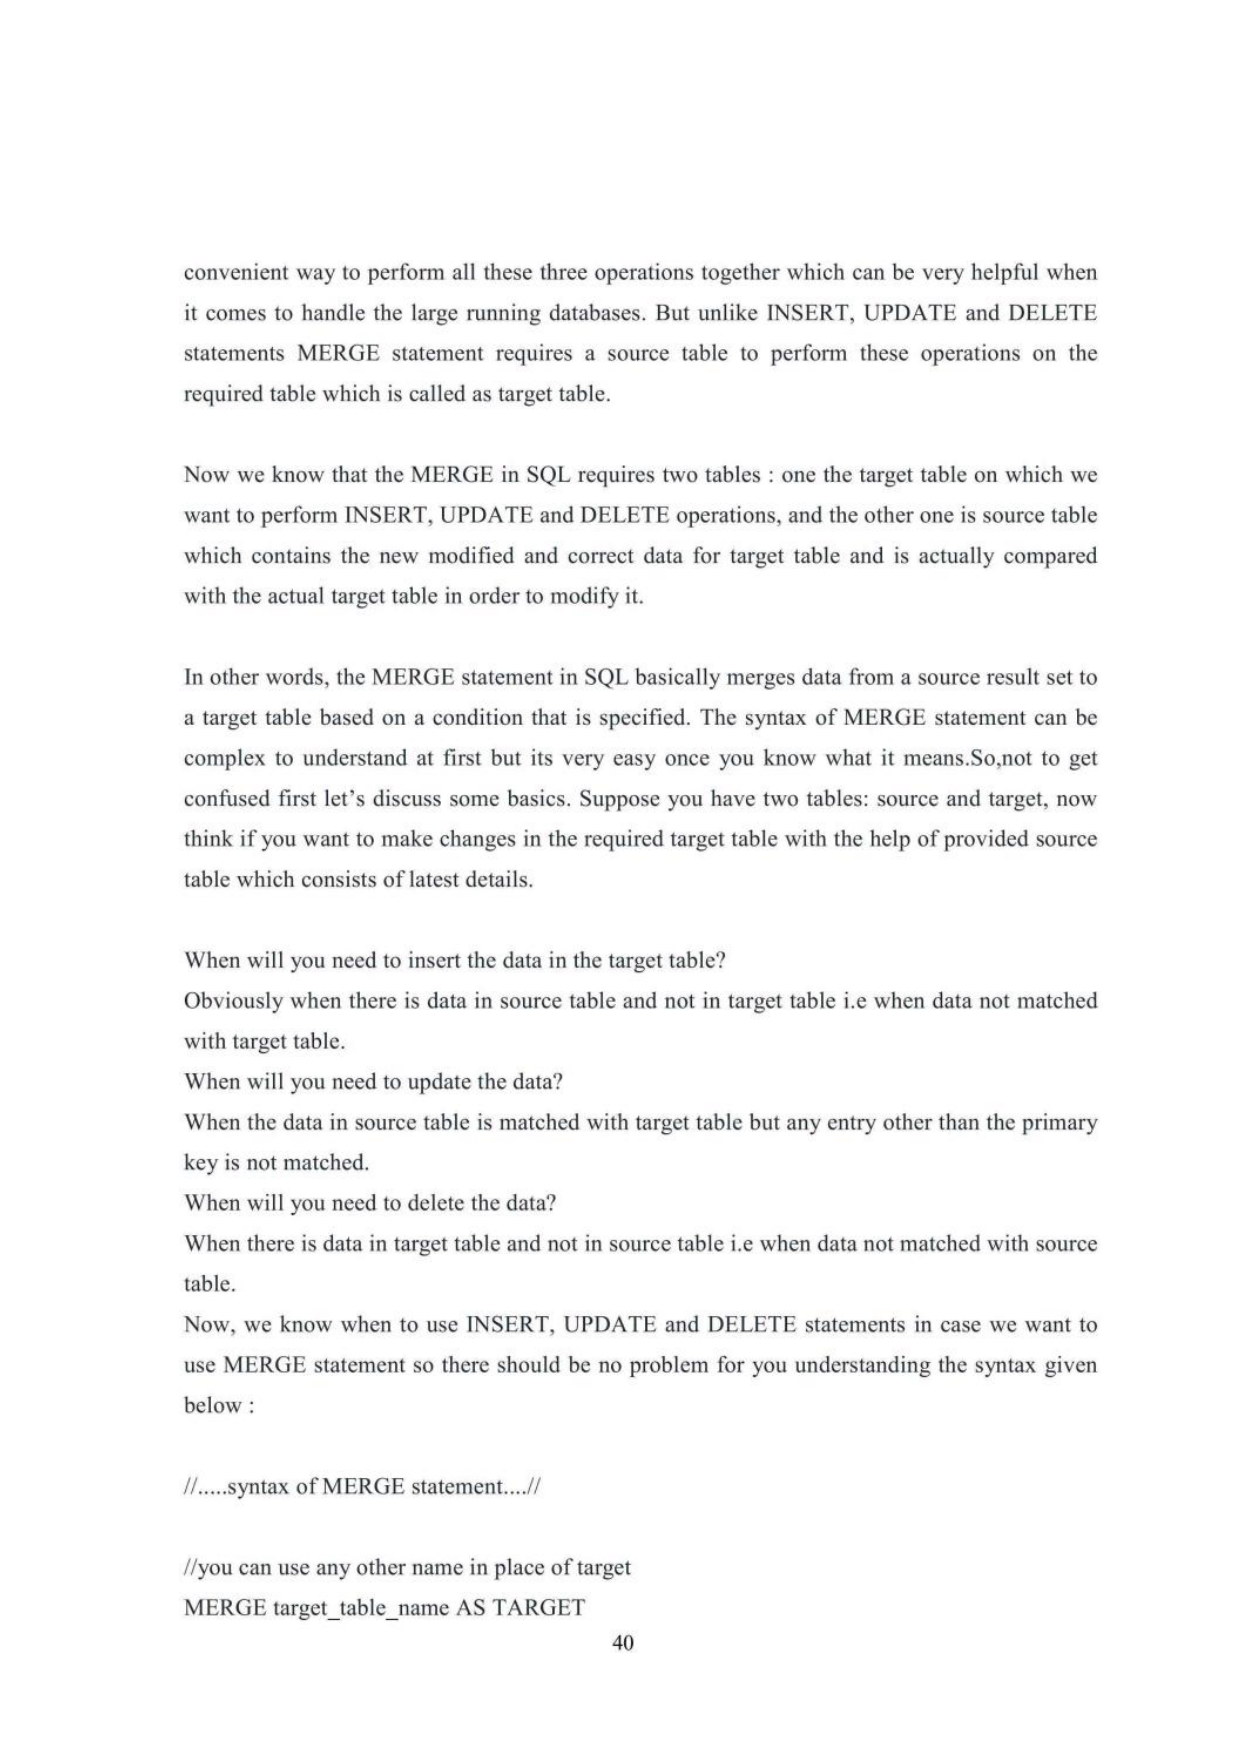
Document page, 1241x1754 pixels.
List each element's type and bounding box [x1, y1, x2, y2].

picture [178, 260, 1103, 1653]
